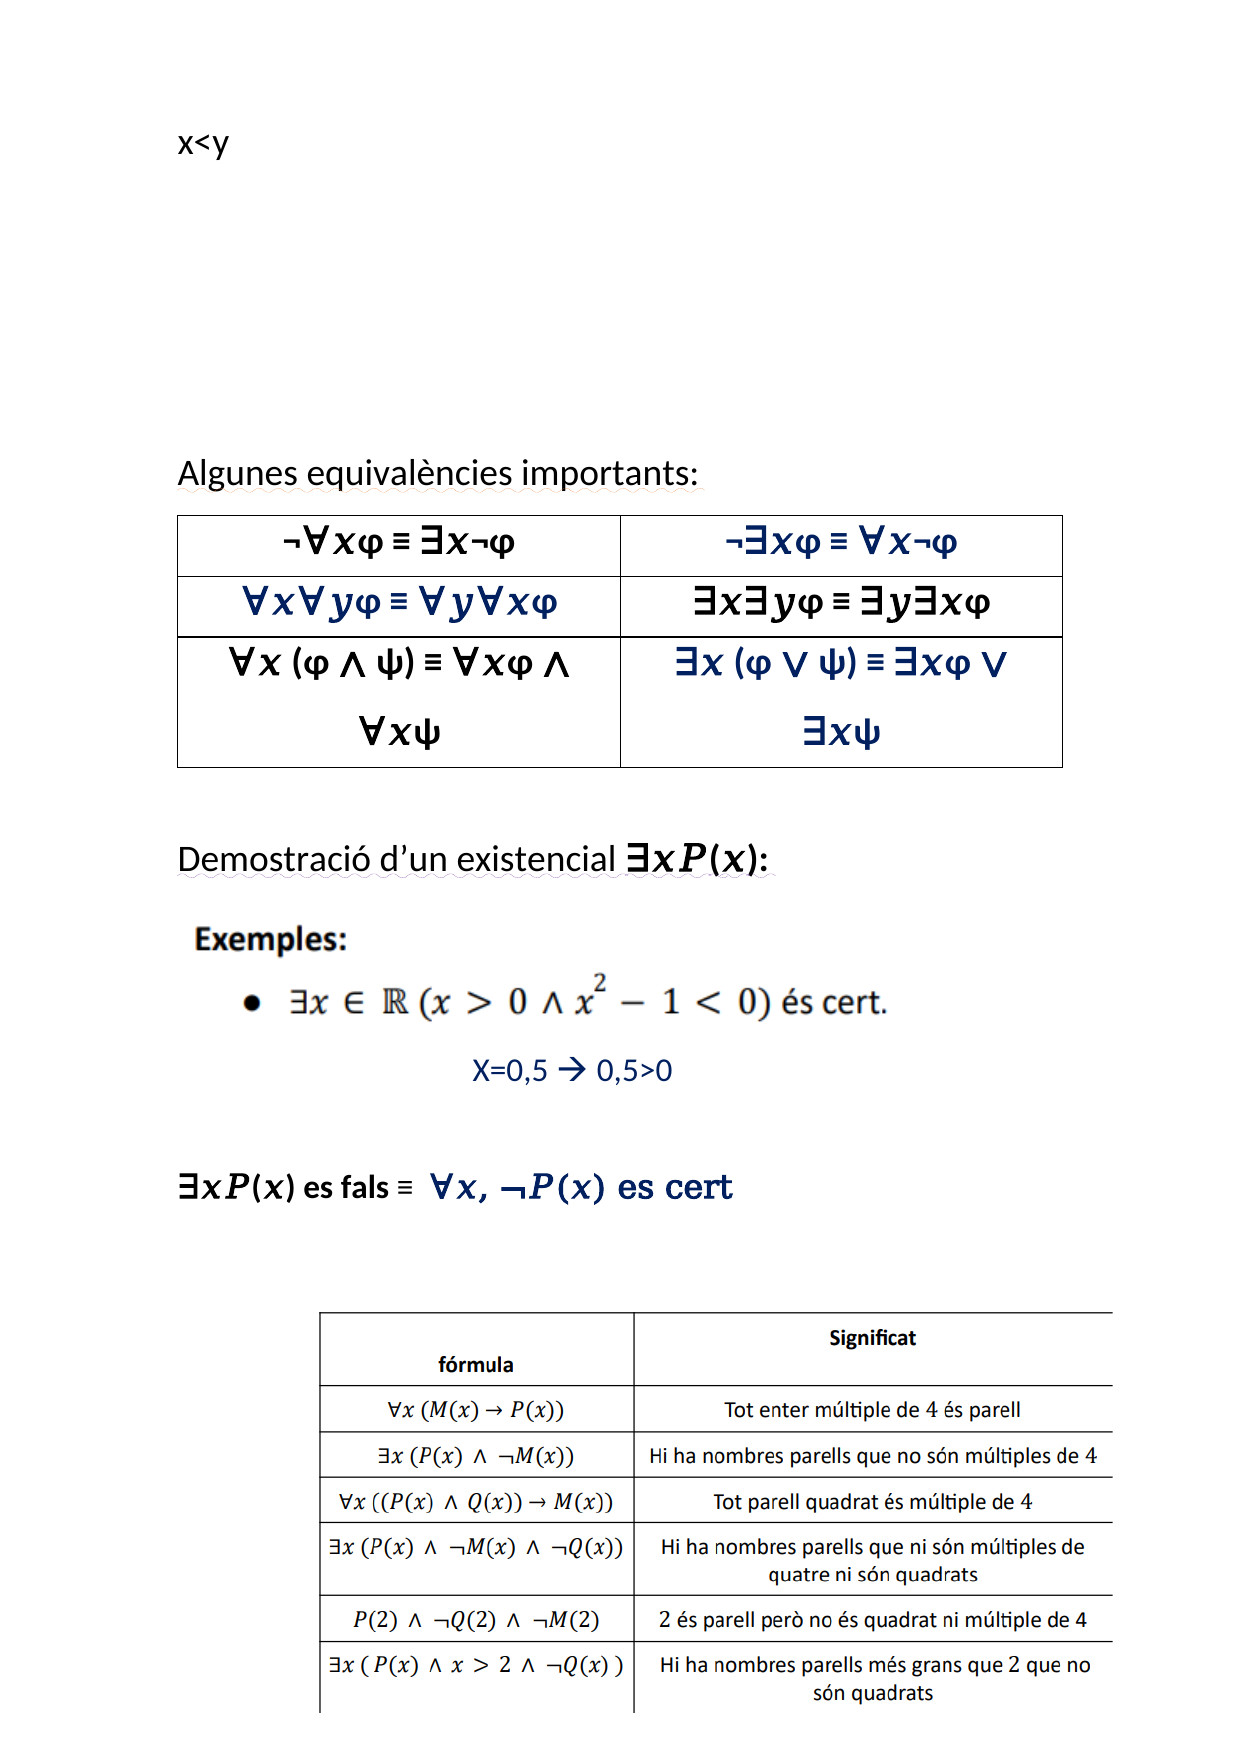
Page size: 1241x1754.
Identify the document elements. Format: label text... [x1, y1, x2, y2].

text x<y [177, 118, 1063, 164]
text Algunes equivalències importants: [177, 449, 1063, 495]
table_header ¬∀𝑥φ ≡ ∃𝑥¬φ [178, 516, 620, 576]
text X=0,5 0,5>0 [177, 1049, 1063, 1090]
table_header ¬∃𝑥φ ≡ ∀𝑥¬φ [621, 516, 1062, 576]
picture [316, 1310, 1112, 1713]
table_cell ∀𝑥 (φ ∧ ψ) ≡ ∀𝑥φ ∧ ∀𝑥ψ [178, 638, 620, 767]
table_cell ∀𝑥∀𝑦φ ≡ ∀𝑦∀𝑥φ [178, 577, 620, 636]
table_cell ∃𝑥∃𝑦φ ≡ ∃𝑦∃𝑥φ [621, 577, 1062, 636]
picture [177, 900, 917, 1031]
table_cell ∃𝑥 (φ ∨ ψ) ≡ ∃𝑥φ ∨ ∃𝑥ψ [621, 638, 1062, 767]
text Demostració d’un existencial ∃𝑥𝑃(𝑥): [177, 834, 1063, 880]
text ∃𝑥𝑃(𝑥) es fals ≡ ∀𝑥, ¬𝑃(𝑥) es cert [177, 1165, 1063, 1206]
